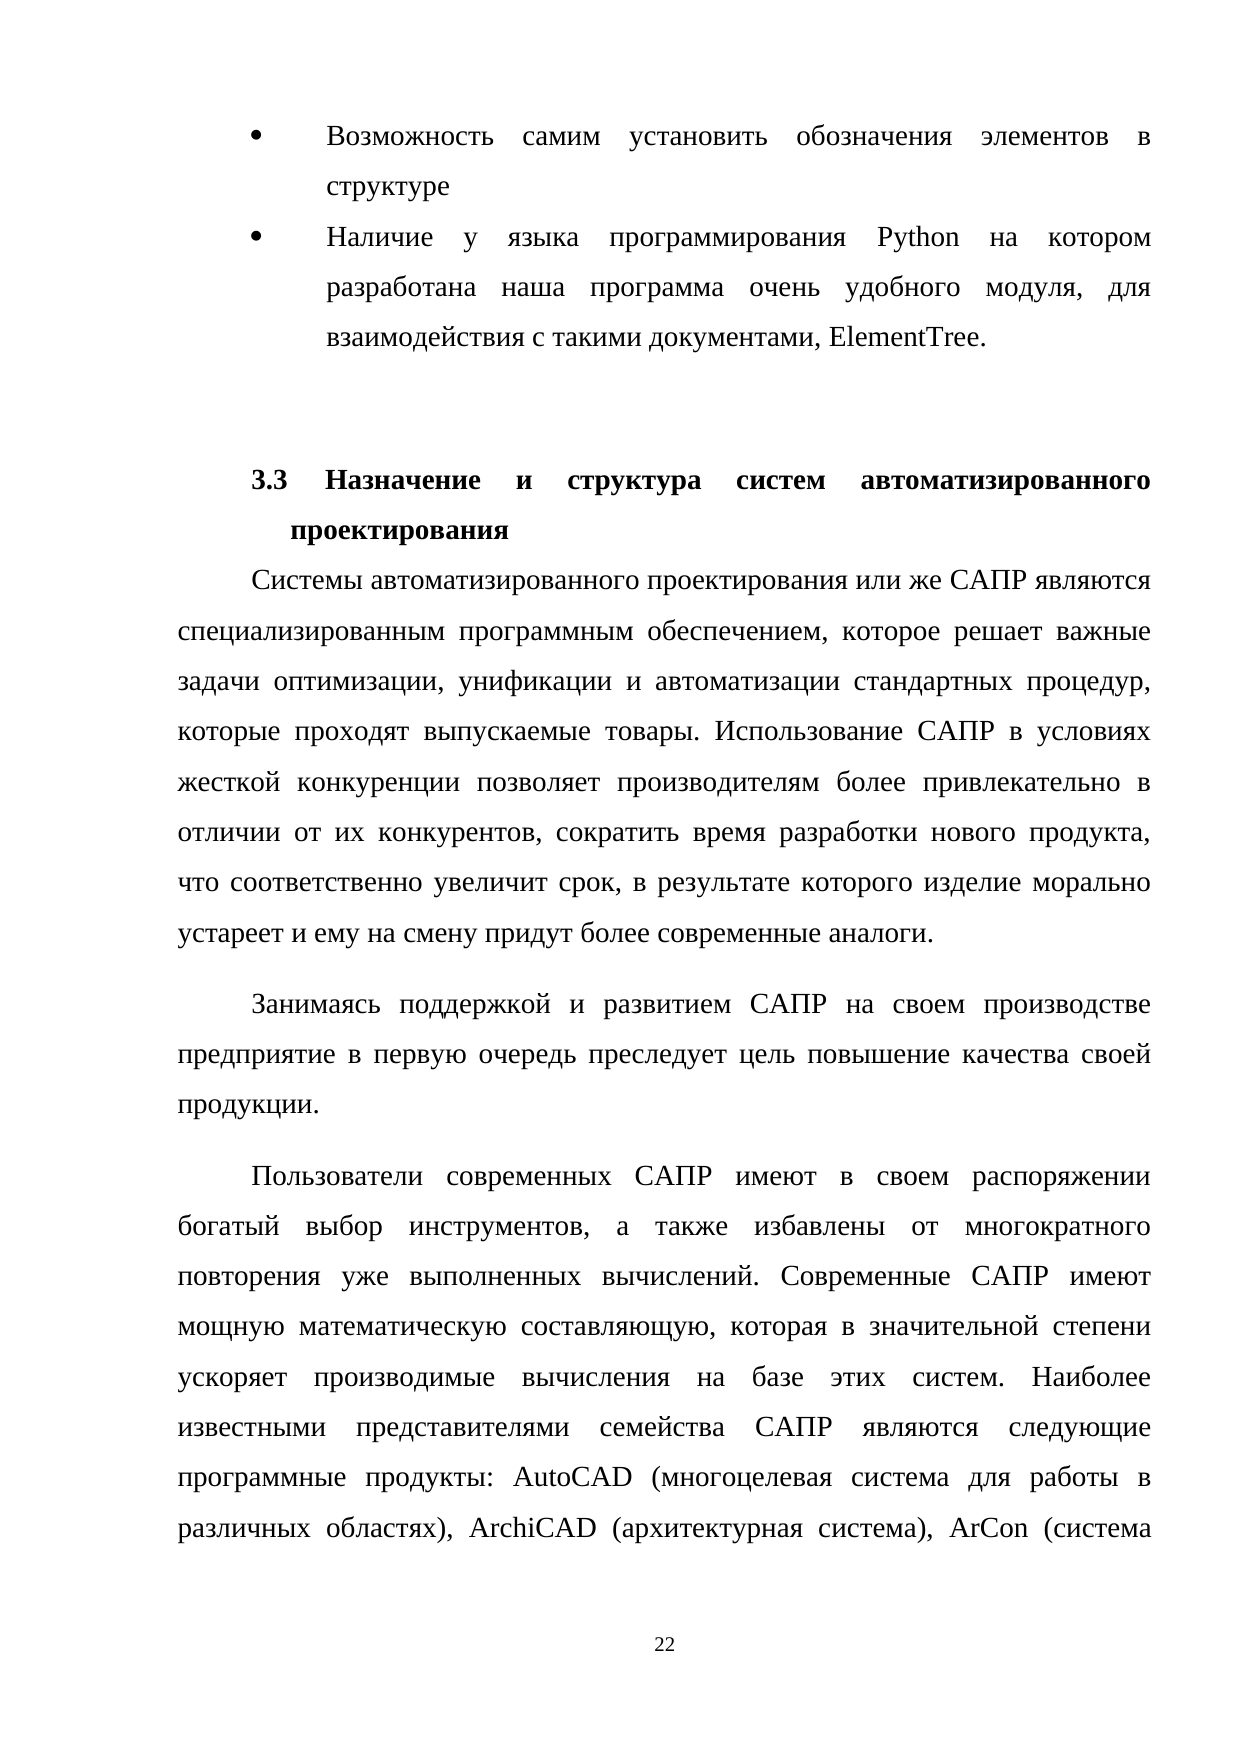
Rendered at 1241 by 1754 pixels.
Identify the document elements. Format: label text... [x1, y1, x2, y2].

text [177, 1158, 1152, 1543]
list Возможность самим установить обозначения элементов в структуре [251, 118, 1152, 202]
list Наличие у языка программирования Python на котором разработана наша программа очень удобного модуля, для взаимодействия с такими документами, ElementTree. [251, 219, 1152, 353]
text Системы автоматизированного проектирования или же САПР являются специализированным программным обеспечением, которое решает важные задачи оптимизации, унификации и автоматизации стандартных процедур, которые проходят выпускаемые товары. Использование САПР в условиях жесткой конкуренции позволяет производителям более привлекательно в отличии от их конкурентов, сократить время разработки нового продукта, что соответственно увеличит срок, в результате которого изделие морально устареет и ему на смену придут более современные аналоги. [177, 562, 1152, 948]
subtitle Назначение и структура систем автоматизированного проектирования [251, 462, 1152, 546]
text Занимаясь поддержкой и развитием САПР на своем производстве предприятие в первую очередь преследует цель повышение качества своей продукции. [177, 986, 1152, 1120]
